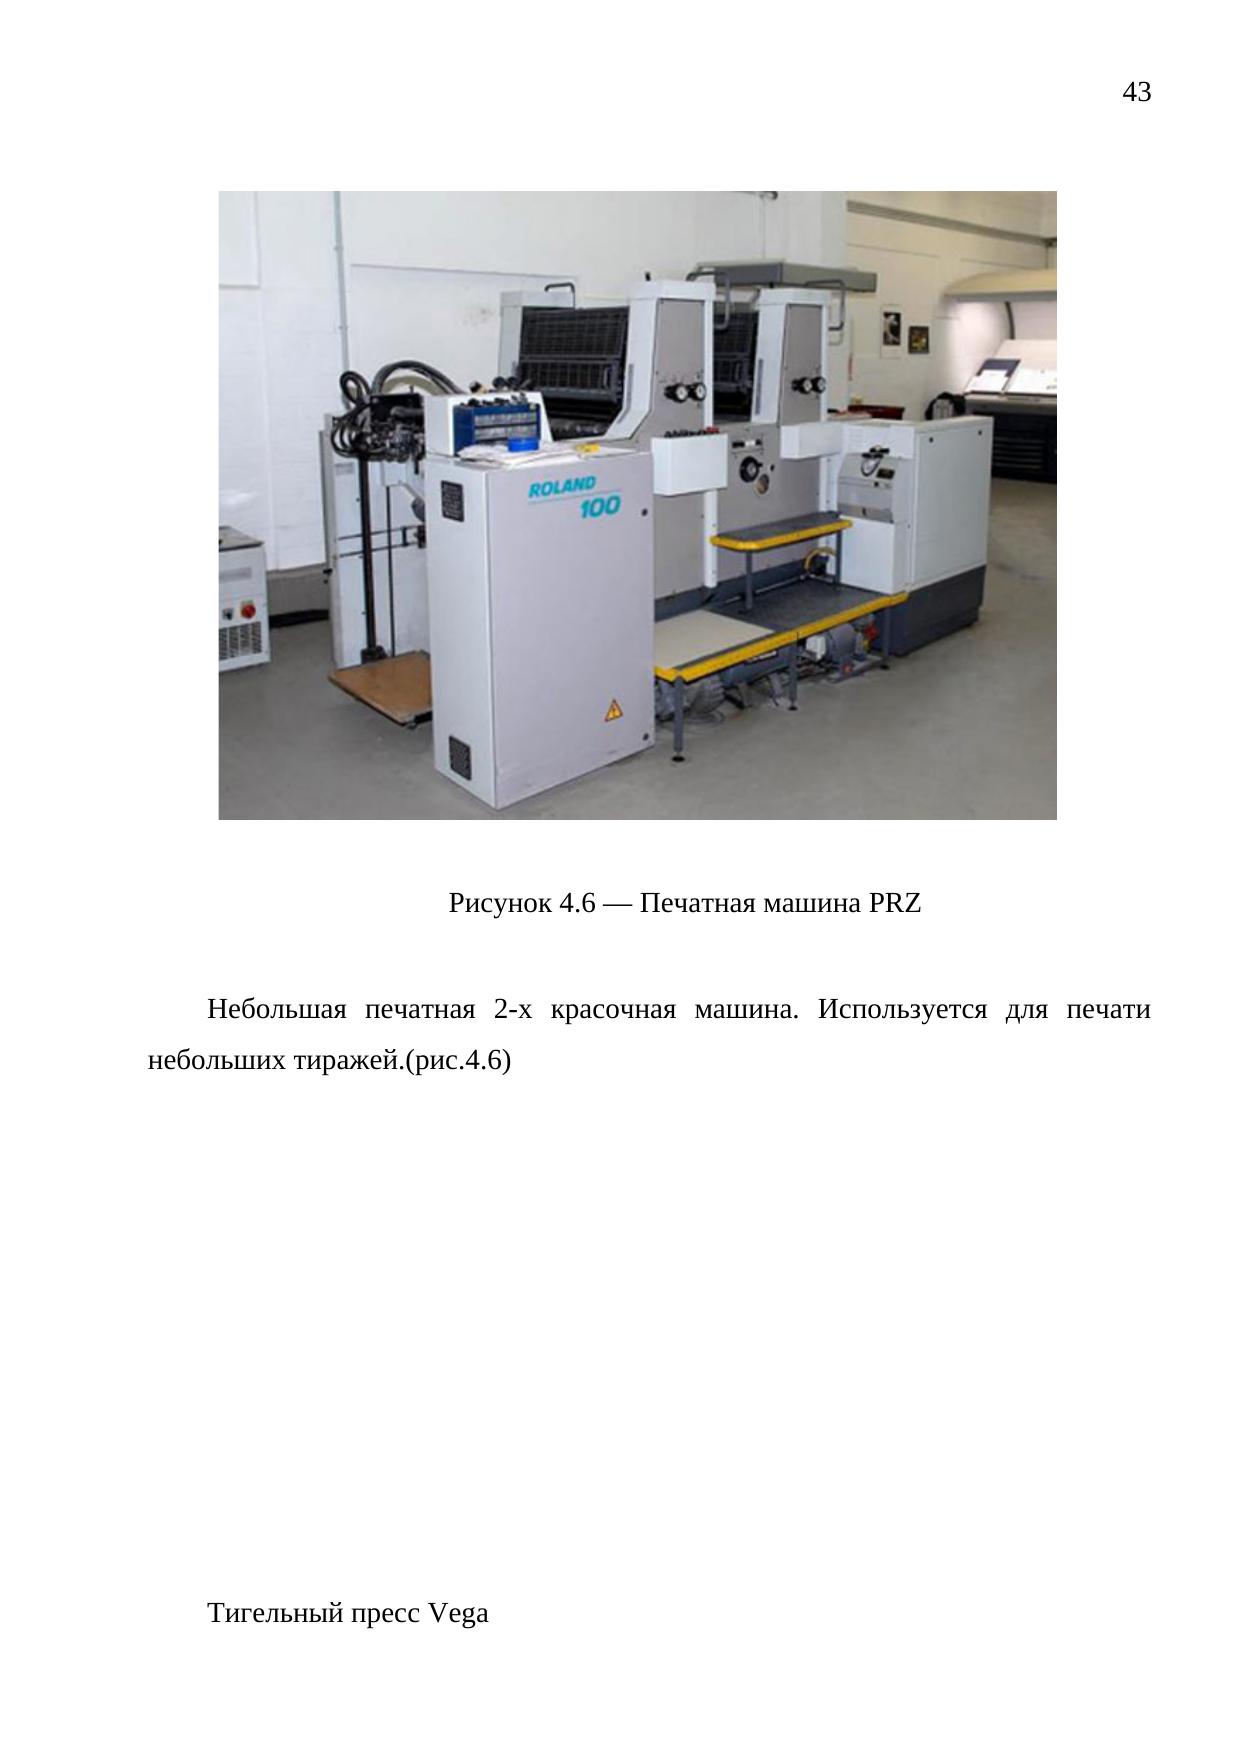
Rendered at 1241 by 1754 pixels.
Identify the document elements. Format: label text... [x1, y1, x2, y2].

text Рисунок 4.6 — Печатная машина PRZ [218, 885, 1152, 918]
picture [218, 191, 1057, 820]
text Небольшая печатная 2-х красочная машина. Используется для печати небольших тиражей.(рис.4.6) [148, 992, 1152, 1076]
text Тигельный пресс Vega [148, 1595, 1152, 1629]
